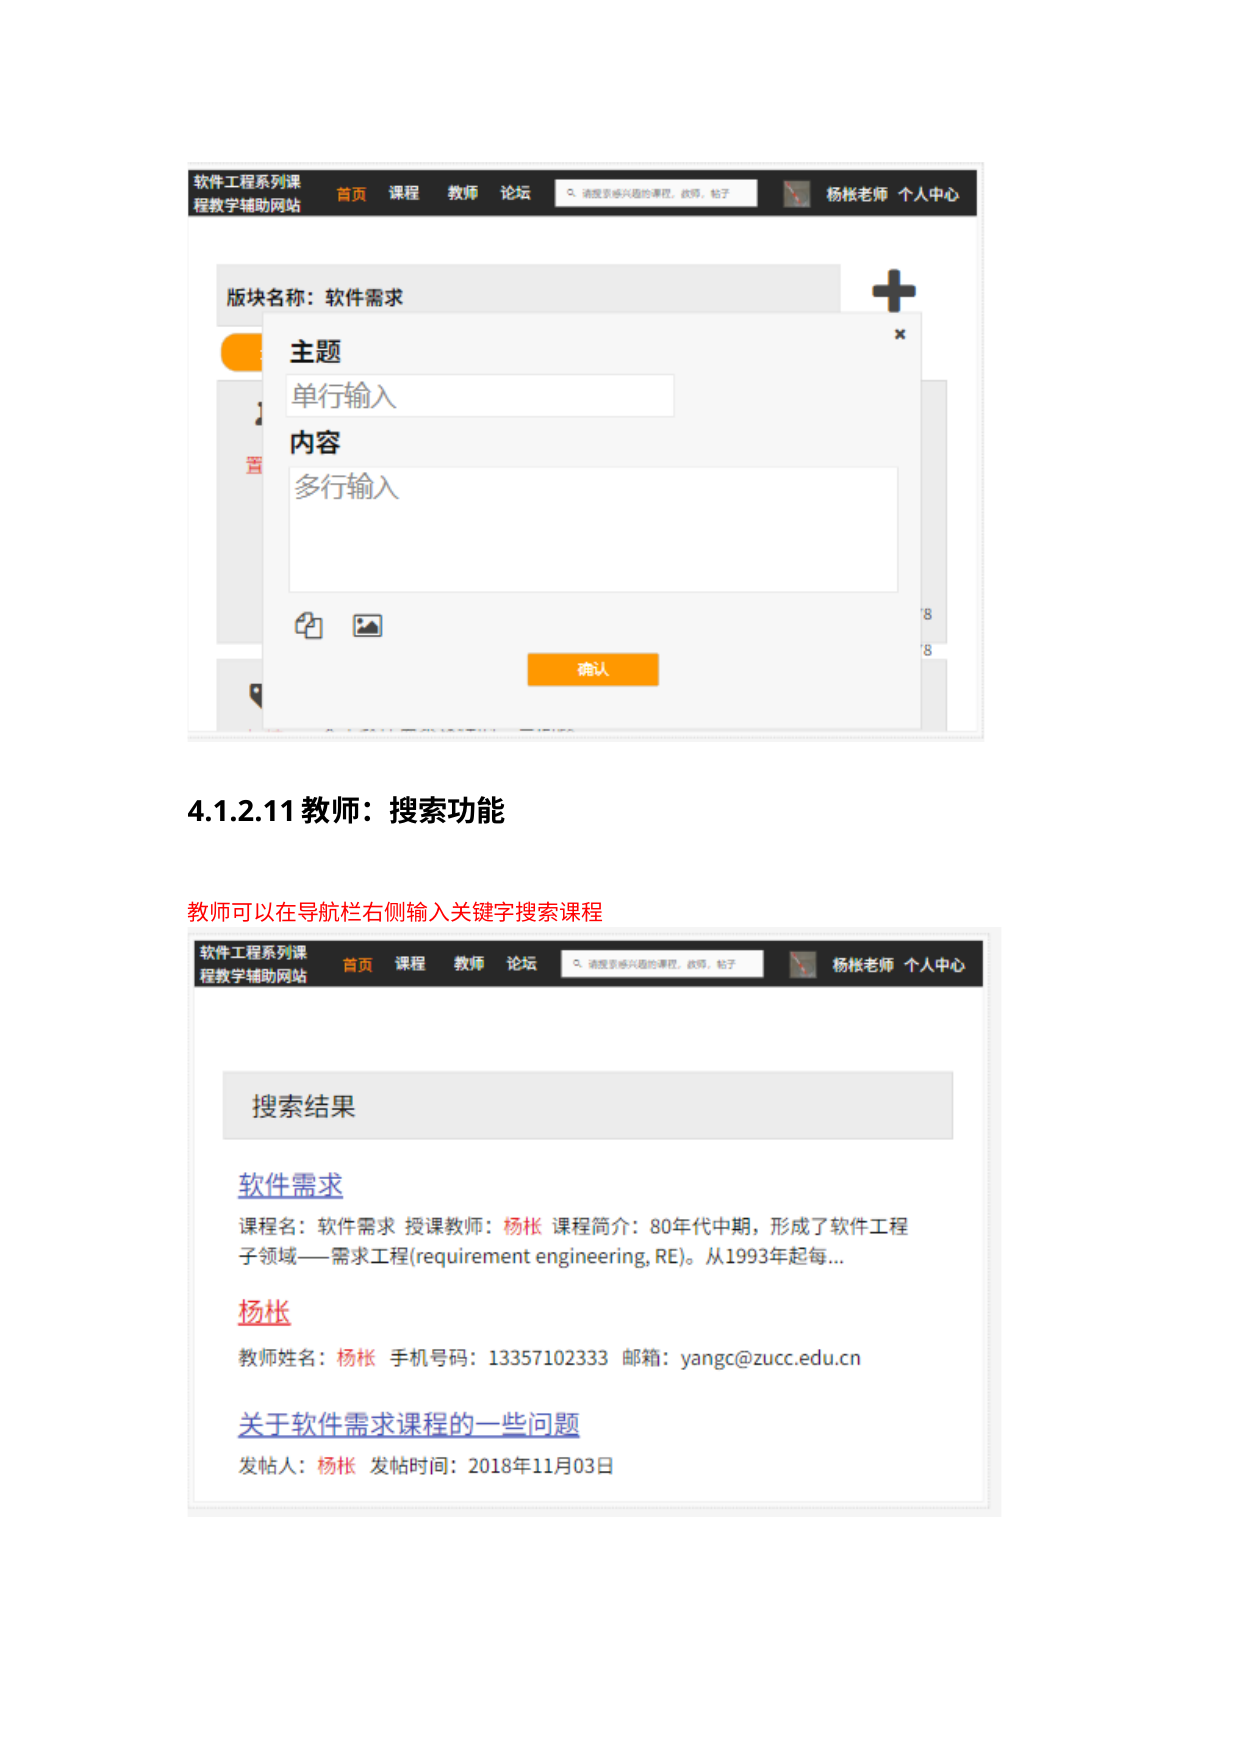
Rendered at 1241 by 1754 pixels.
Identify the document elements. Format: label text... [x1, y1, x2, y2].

picture [187, 927, 1002, 1517]
text 教师可以在导航栏右侧输入关键字搜索课程 [187, 895, 1053, 927]
picture [187, 162, 985, 742]
subtitle 4.1.2.11教师：搜索功能 [187, 776, 1053, 841]
